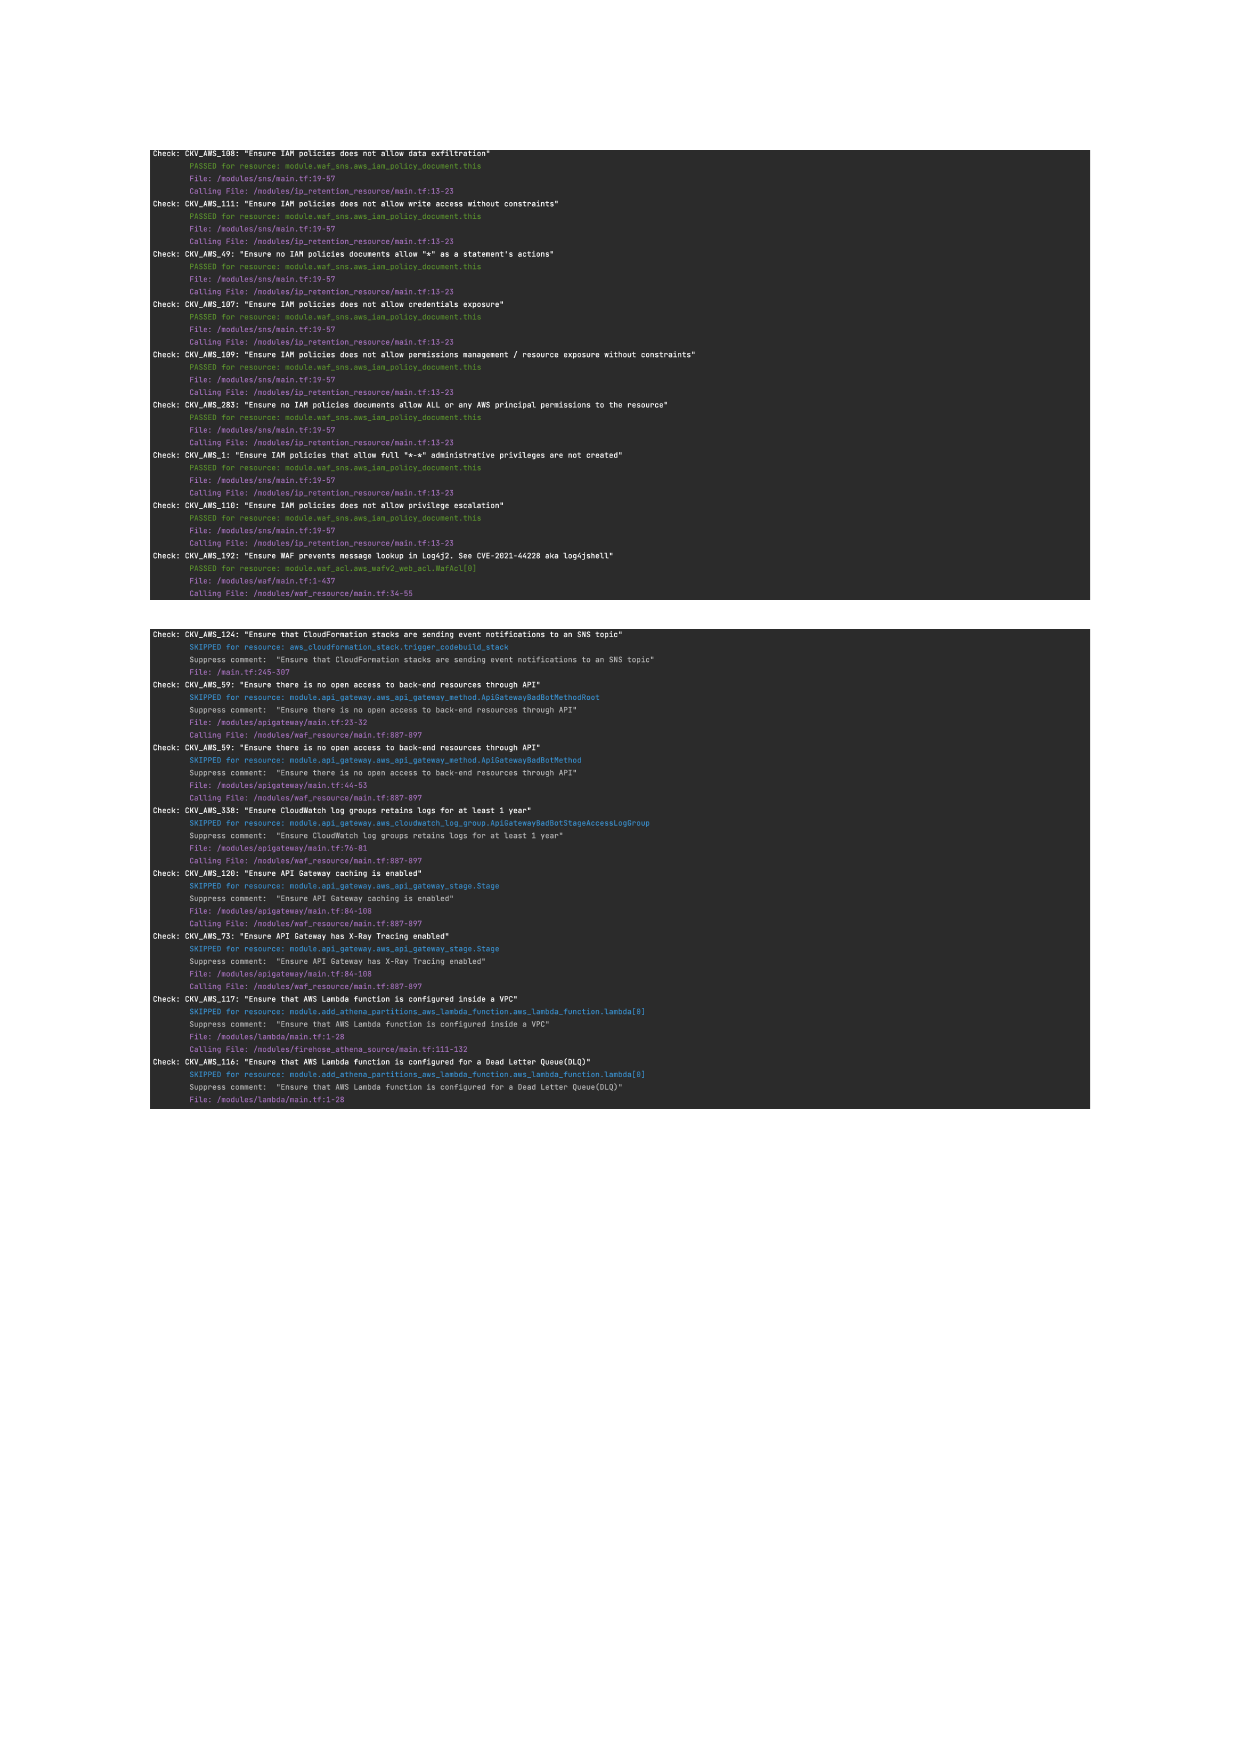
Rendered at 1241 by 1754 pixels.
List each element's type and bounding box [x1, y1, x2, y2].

picture [150, 150, 1091, 600]
picture [150, 629, 1091, 1109]
